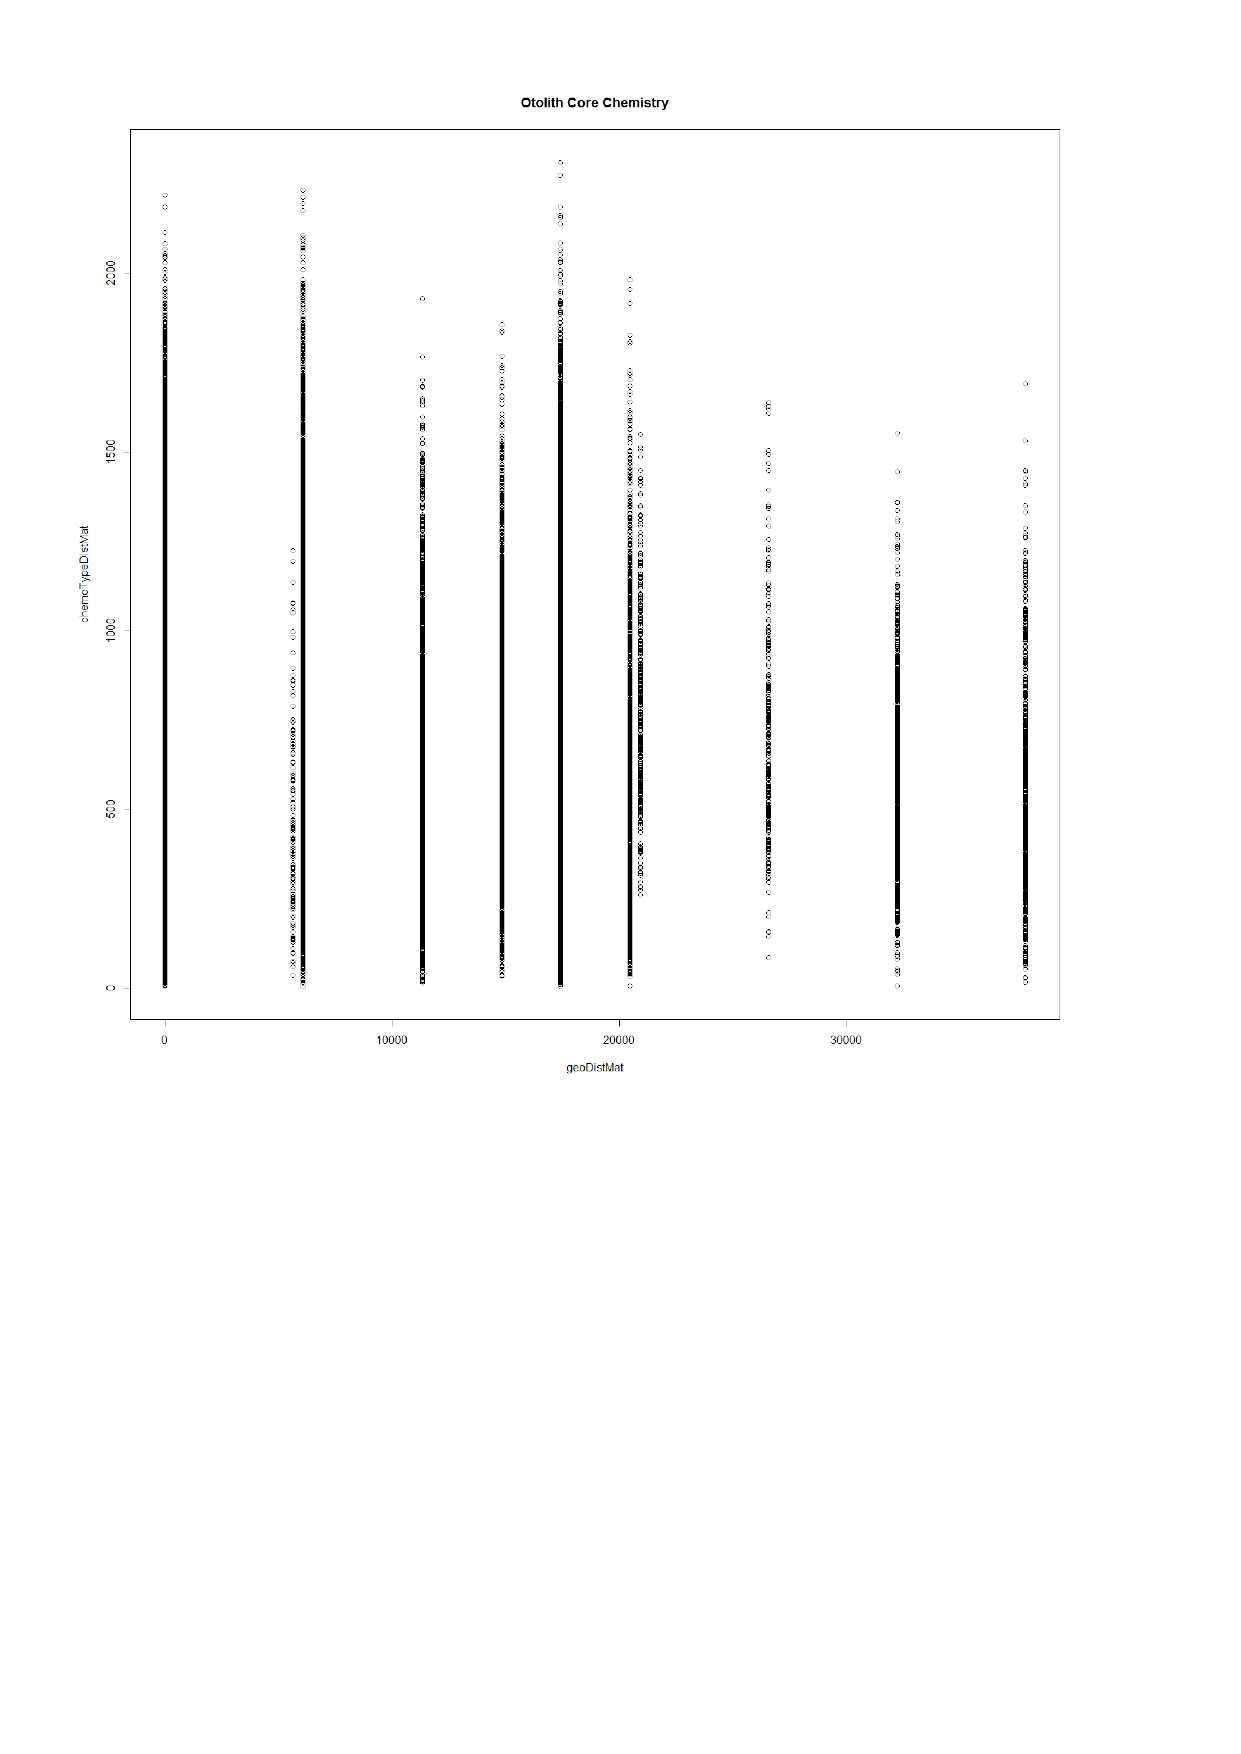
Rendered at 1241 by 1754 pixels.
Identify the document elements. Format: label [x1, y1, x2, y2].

picture [75, 75, 1088, 1088]
